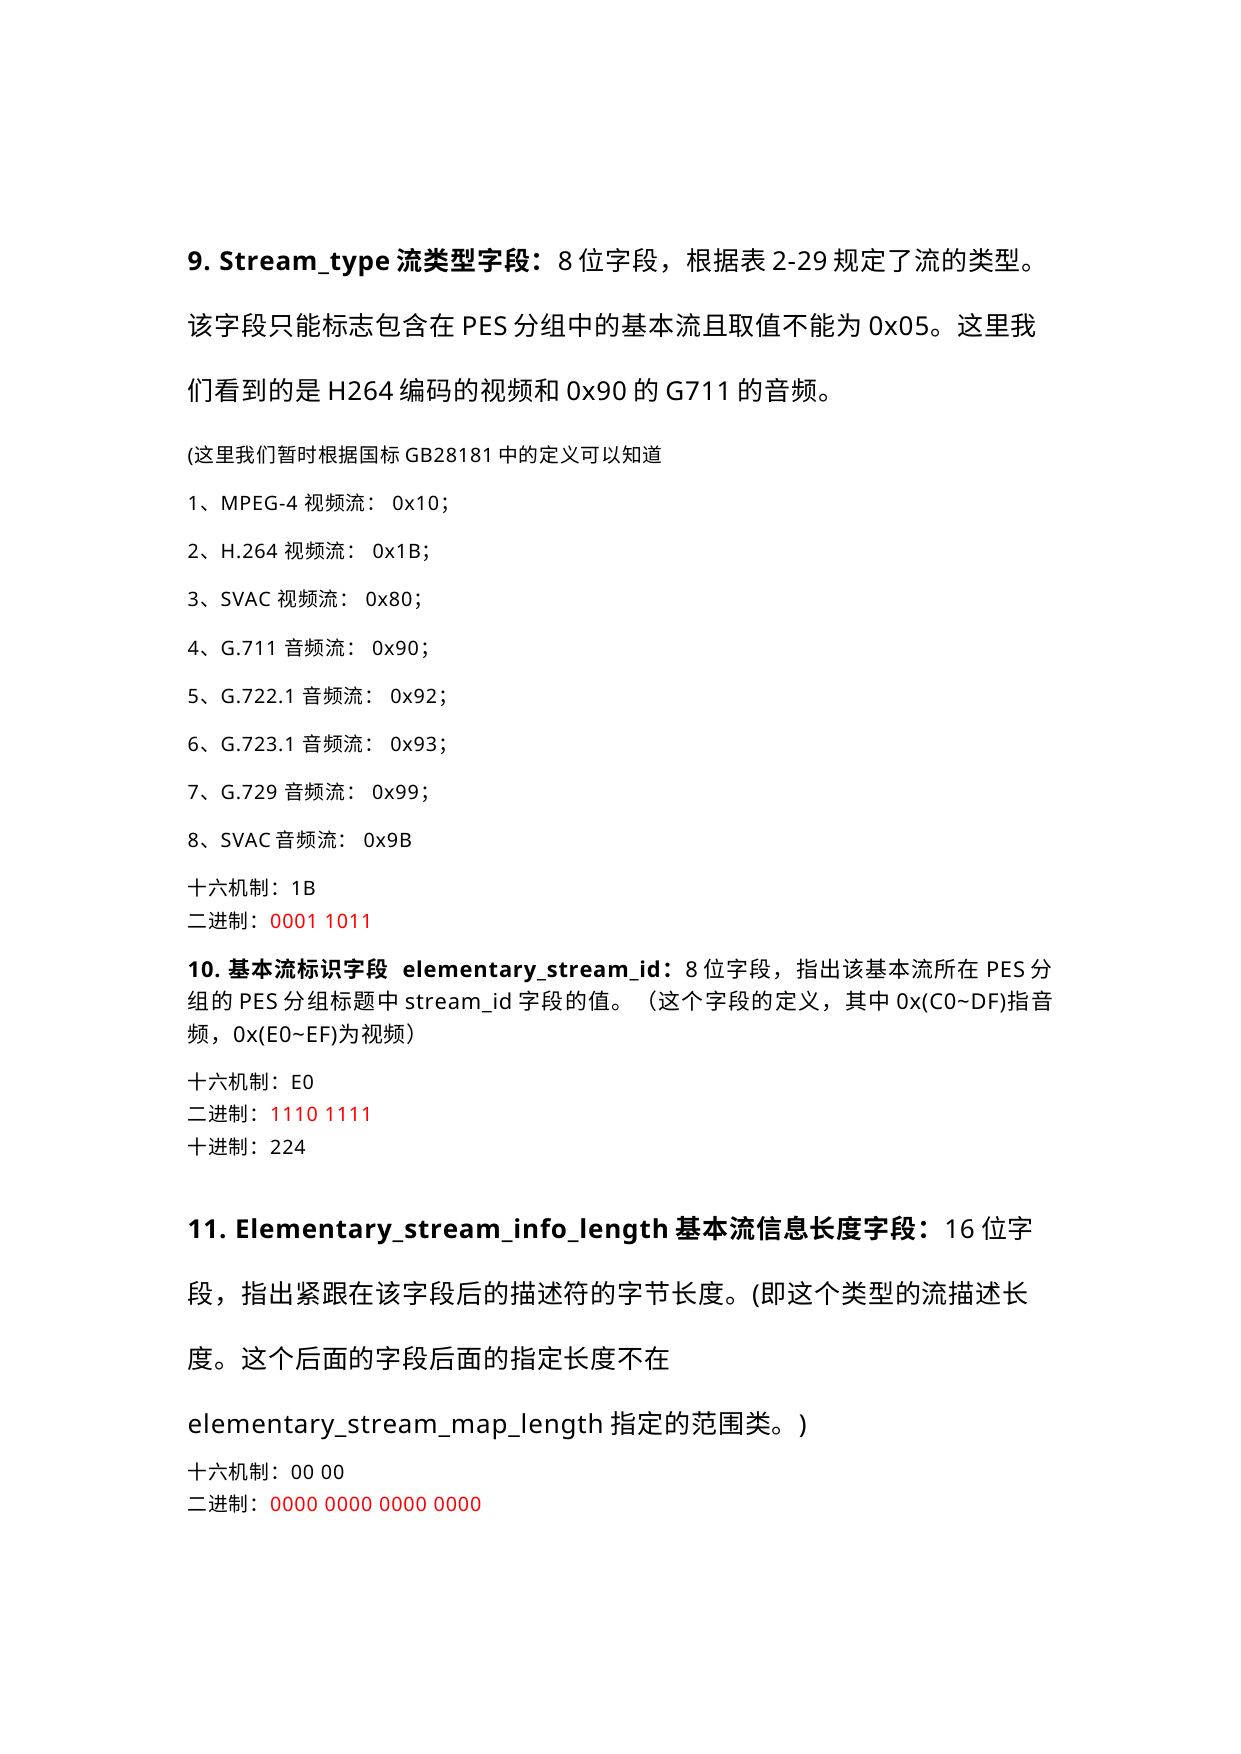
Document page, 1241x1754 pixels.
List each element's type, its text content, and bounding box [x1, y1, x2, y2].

text 十六机制：E0 [187, 1064, 1053, 1097]
text 10. 基本流标识字段 elementary_stream_id：8位字段，指出该基本流所在PES分组的PES分组标题中stream_id字段的值。（这个字段的定义，其中0x(C0~DF)指音频，0x(E0~EF)为视频） [187, 951, 1053, 1049]
text 十六机制：1B [187, 871, 1053, 903]
text 9. Stream_type流类型字段：8位字段，根据表2-29规定了流的类型。该字段只能标志包含在PES分组中的基本流且取值不能为0x05。这里我们看到的是H264编码的视频和0x90的G711的音频。 [187, 227, 1053, 422]
text 二进制：1110 1111 [187, 1097, 1053, 1129]
text 6、G.723.1 音频流： 0x93； [187, 726, 1053, 759]
text 7、G.729 音频流： 0x99； [187, 774, 1053, 807]
text 3、SVAC 视频流： 0x80； [187, 582, 1053, 614]
text (这里我们暂时根据国标GB28181中的定义可以知道 [187, 438, 1053, 470]
text 11. Elementary_stream_info_length基本流信息长度字段：16位字段，指出紧跟在该字段后的描述符的字节长度。(即这个类型的流描述长度。这个后面的字段后面的指定长度不在elementary_stream_map_length指定的范围类。) [187, 1194, 1053, 1454]
text 二进制：0000 0000 0000 0000 [187, 1487, 1053, 1519]
text 8、SVAC音频流： 0x9B [187, 823, 1053, 855]
text 十六机制：00 00 [187, 1454, 1053, 1487]
text 十进制：224 [187, 1129, 1053, 1162]
text 4、G.711 音频流： 0x90； [187, 630, 1053, 663]
text 5、G.722.1 音频流： 0x92； [187, 678, 1053, 711]
text 二进制：0001 1011 [187, 903, 1053, 936]
text 1、MPEG-4 视频流： 0x10； [187, 486, 1053, 518]
text 2、H.264 视频流： 0x1B； [187, 534, 1053, 566]
